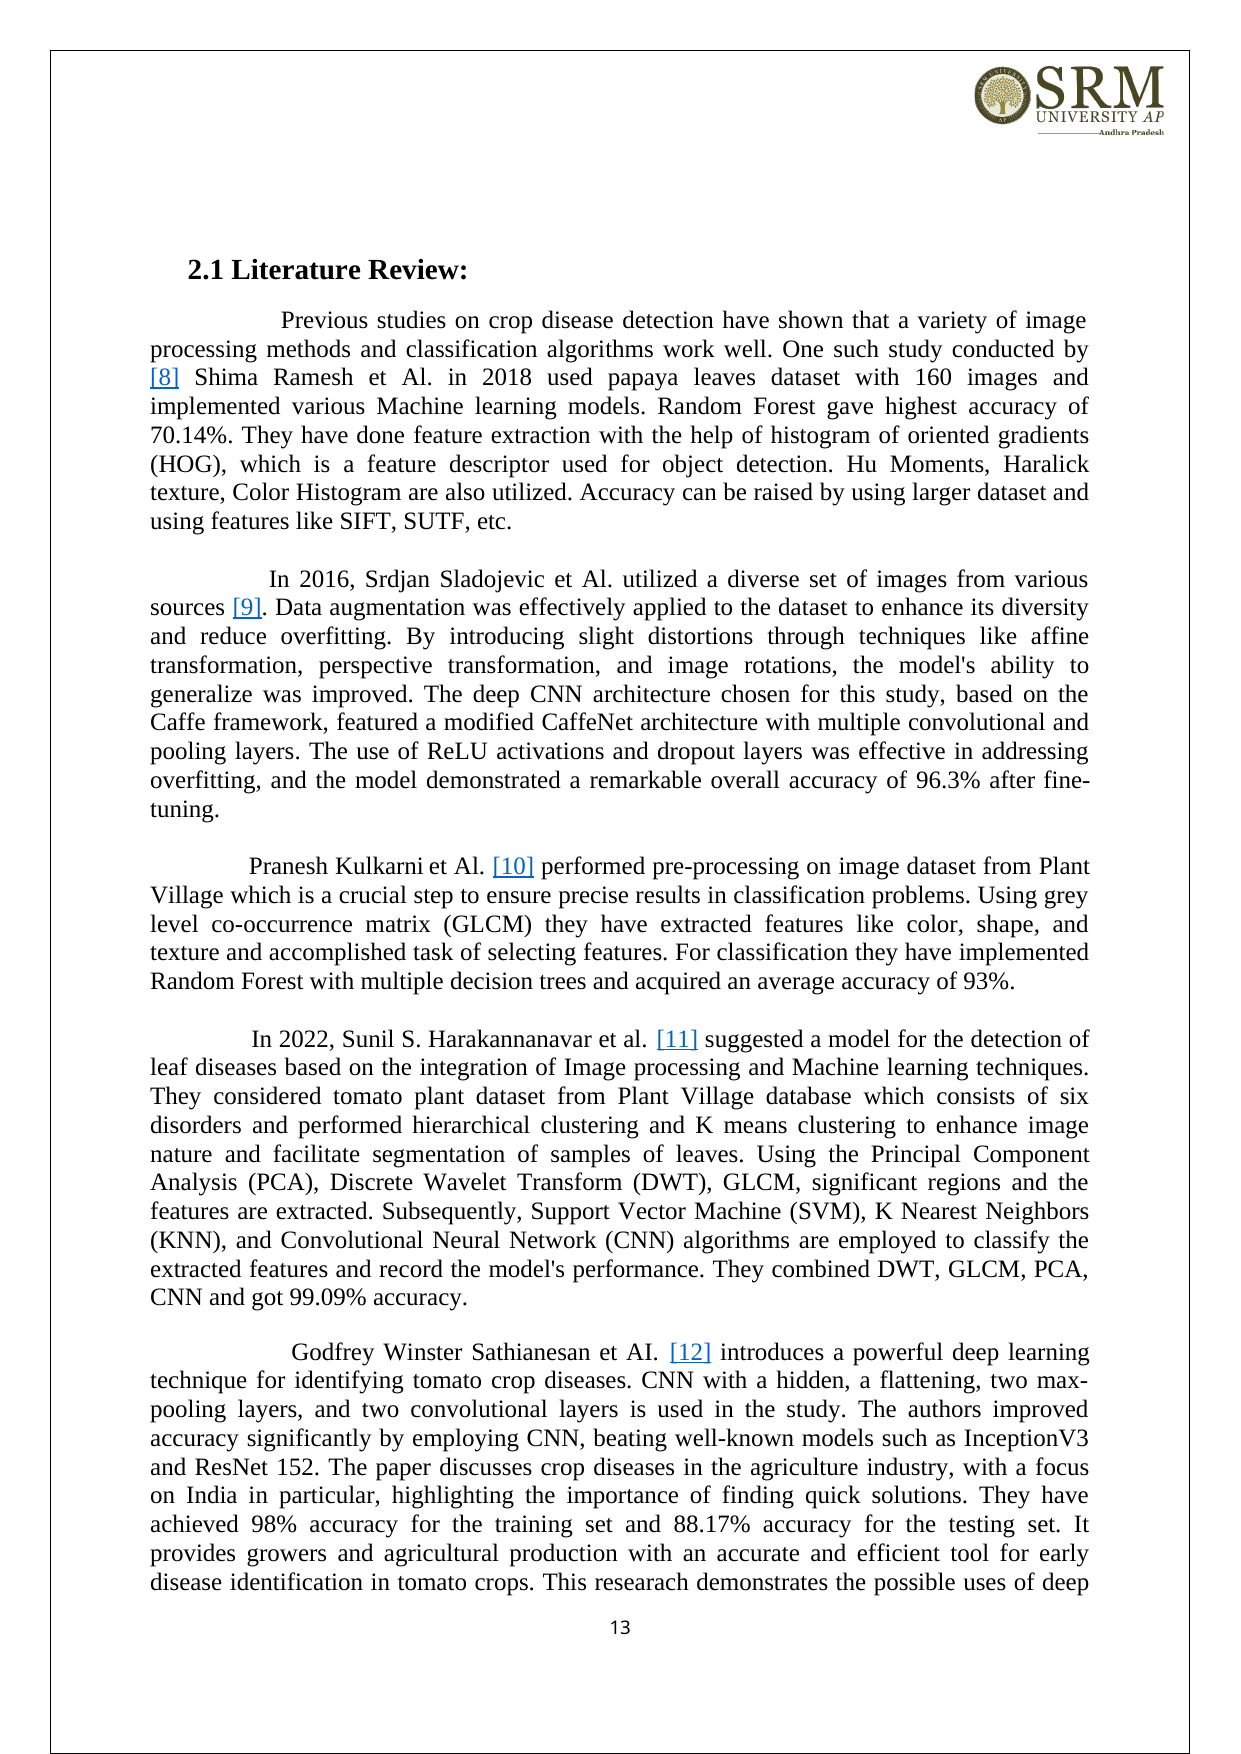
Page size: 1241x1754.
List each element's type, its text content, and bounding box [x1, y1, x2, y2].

picture [974, 66, 1164, 135]
text In 2022, Sunil S. Harakannanavar et al. [11] suggested a model for the detection of leaf diseases based on the integration of Image processing and Machine learning techniques. They considered tomato plant dataset from Plant Village database which consists of six disorders and performed hierarchical clustering and K means clustering to enhance image nature and facilitate segmentation of samples of leaves. Using the Principal Component Analysis (PCA), Discrete Wavelet Transform (DWT), GLCM, significant regions and the features are extracted. Subsequently, Support Vector Machine (SVM), K Nearest Neighbors (KNN), and Convolutional Neural Network (CNN) algorithms are employed to classify the extracted features and record the model's performance. They combined DWT, GLCM, PCA, CNN and got 99.09% accuracy. [150, 1024, 1090, 1311]
text Pranesh Kulkarni et Al. [10] performed pre-processing on image dataset from Plant Village which is a crucial step to ensure precise results in classification problems. Using grey level co-occurrence matrix (GLCM) they have extracted features like color, shape, and texture and accomplished task of selecting features. For classification they have implemented Random Forest with multiple decision trees and acquired an average accuracy of 93%. [150, 851, 1090, 995]
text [150, 1337, 1090, 1595]
text Previous studies on crop disease detection have shown that a variety of image processing methods and classification algorithms work well. One such study conducted by [8] Shima Ramesh et Al. in 2018 used papaya leaves dataset with 160 images and implemented various Machine learning models. Random Forest gave highest accuracy of 70.14%. They have done feature extraction with the help of histogram of oriented gradients (HOG), which is a feature descriptor used for object detection. Hu Moments, Haralick texture, Color Histogram are also utilized. Accuracy can be raised by using larger dataset and using features like SIFT, SUTF, etc. [91, 305, 1090, 535]
list Literature Review: [187, 252, 1090, 286]
text In 2016, Srdjan Sladojevic et Al. utilized a diverse set of images from various sources [9]. Data augmentation was effectively applied to the dataset to enhance its diversity and reduce overfitting. By introducing slight distortions through techniques like affine transformation, perspective transformation, and image rotations, the model's ability to generalize was improved. The deep CNN architecture chosen for this study, based on the Caffe framework, featured a modified CaffeNet architecture with multiple convolutional and pooling layers. The use of ReLU activations and dropout layers was effective in addressing overfitting, and the model demonstrated a remarkable overall accuracy of 96.3% after fine-tuning. [150, 564, 1090, 822]
